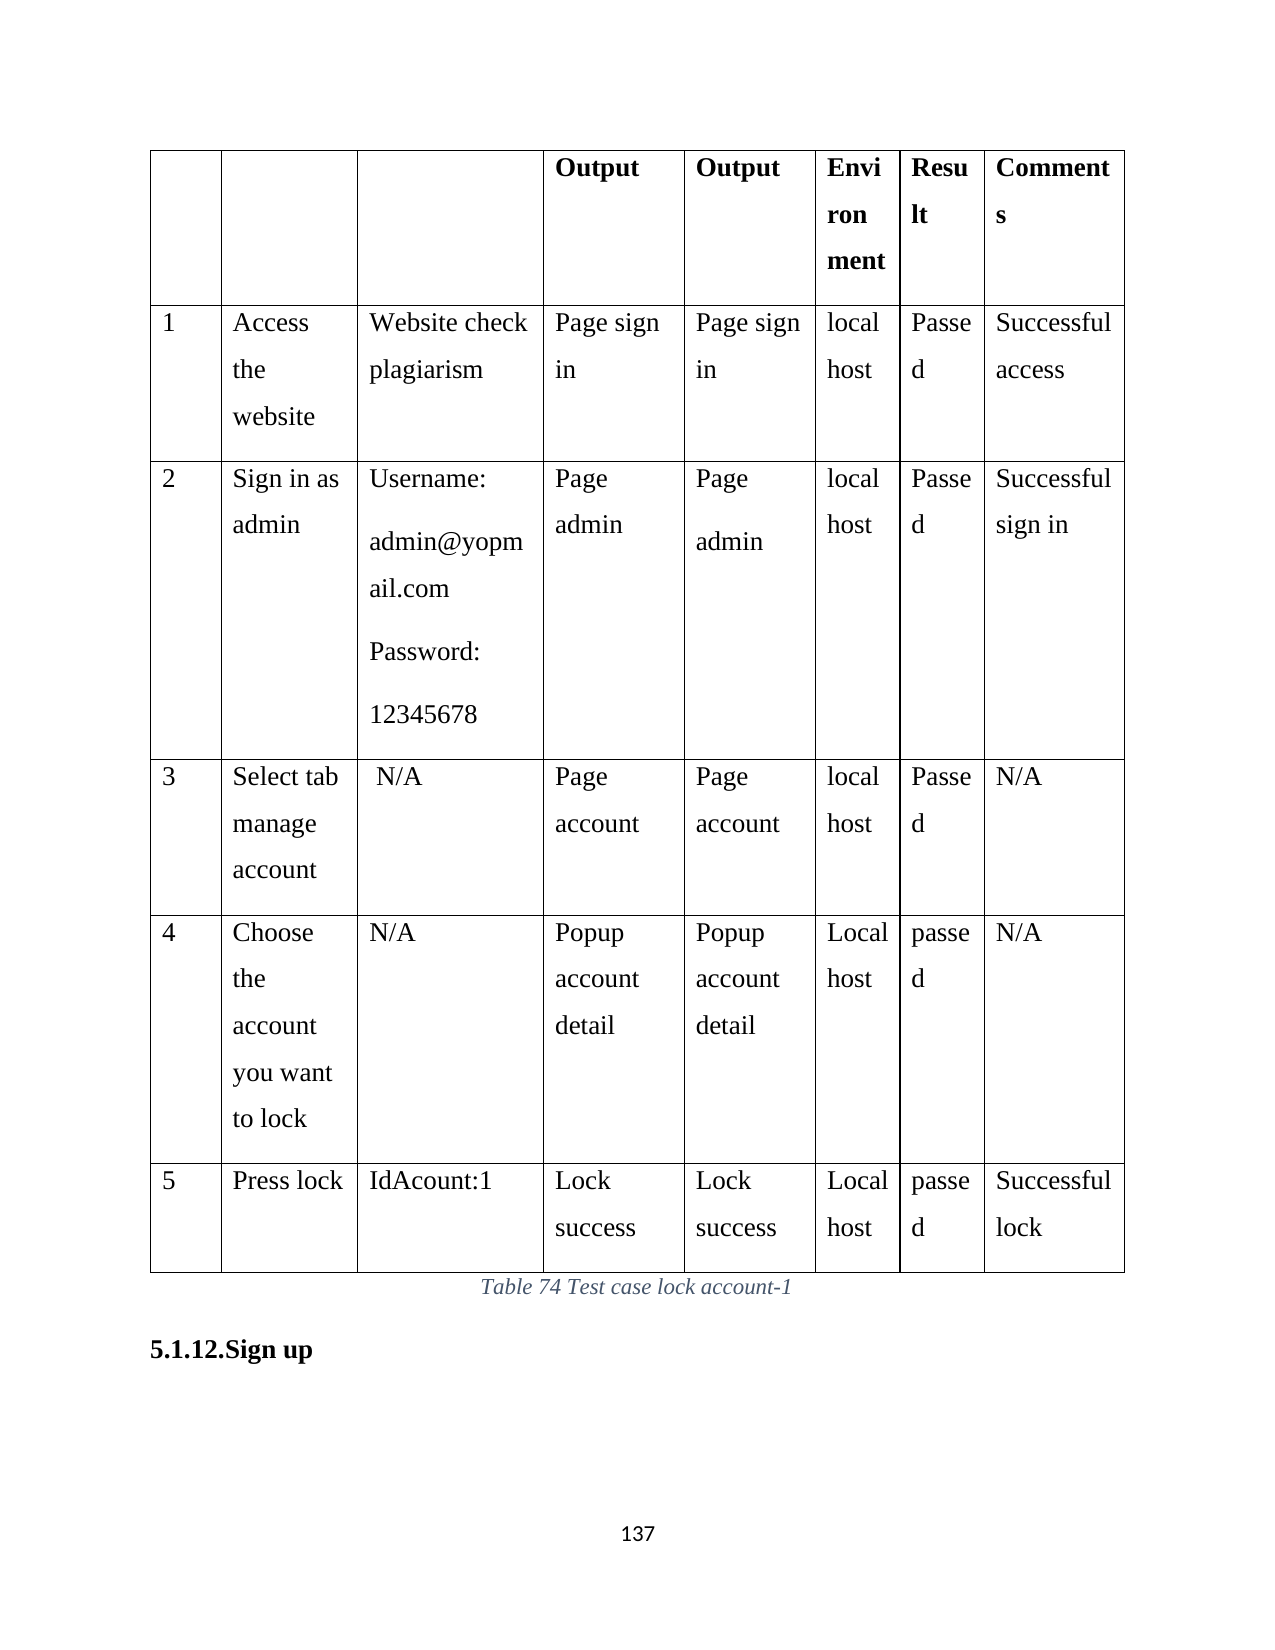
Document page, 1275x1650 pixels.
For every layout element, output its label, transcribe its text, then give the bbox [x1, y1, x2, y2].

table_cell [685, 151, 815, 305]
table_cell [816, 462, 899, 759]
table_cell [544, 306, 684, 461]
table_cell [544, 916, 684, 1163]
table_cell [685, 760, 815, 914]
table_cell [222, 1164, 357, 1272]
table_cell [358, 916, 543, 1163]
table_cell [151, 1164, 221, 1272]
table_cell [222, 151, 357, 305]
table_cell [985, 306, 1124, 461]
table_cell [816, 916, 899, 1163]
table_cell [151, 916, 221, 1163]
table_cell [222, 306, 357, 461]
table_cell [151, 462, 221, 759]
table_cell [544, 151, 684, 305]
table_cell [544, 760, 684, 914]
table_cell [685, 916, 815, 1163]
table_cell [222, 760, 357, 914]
list Sign up [150, 1333, 1125, 1364]
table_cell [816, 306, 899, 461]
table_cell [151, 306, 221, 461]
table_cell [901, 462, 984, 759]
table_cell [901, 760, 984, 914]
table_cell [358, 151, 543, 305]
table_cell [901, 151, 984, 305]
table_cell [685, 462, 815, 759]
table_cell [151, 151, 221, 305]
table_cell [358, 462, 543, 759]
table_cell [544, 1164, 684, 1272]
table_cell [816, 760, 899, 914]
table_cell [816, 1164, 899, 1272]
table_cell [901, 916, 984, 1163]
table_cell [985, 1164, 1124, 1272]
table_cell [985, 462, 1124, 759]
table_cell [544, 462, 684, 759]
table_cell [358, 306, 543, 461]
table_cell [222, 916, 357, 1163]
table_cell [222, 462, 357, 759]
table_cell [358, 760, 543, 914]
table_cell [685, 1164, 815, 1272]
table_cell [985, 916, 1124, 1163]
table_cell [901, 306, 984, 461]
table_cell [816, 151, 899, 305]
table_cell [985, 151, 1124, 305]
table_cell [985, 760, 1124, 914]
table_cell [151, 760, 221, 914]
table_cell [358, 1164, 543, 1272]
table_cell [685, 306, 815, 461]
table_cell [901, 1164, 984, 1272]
